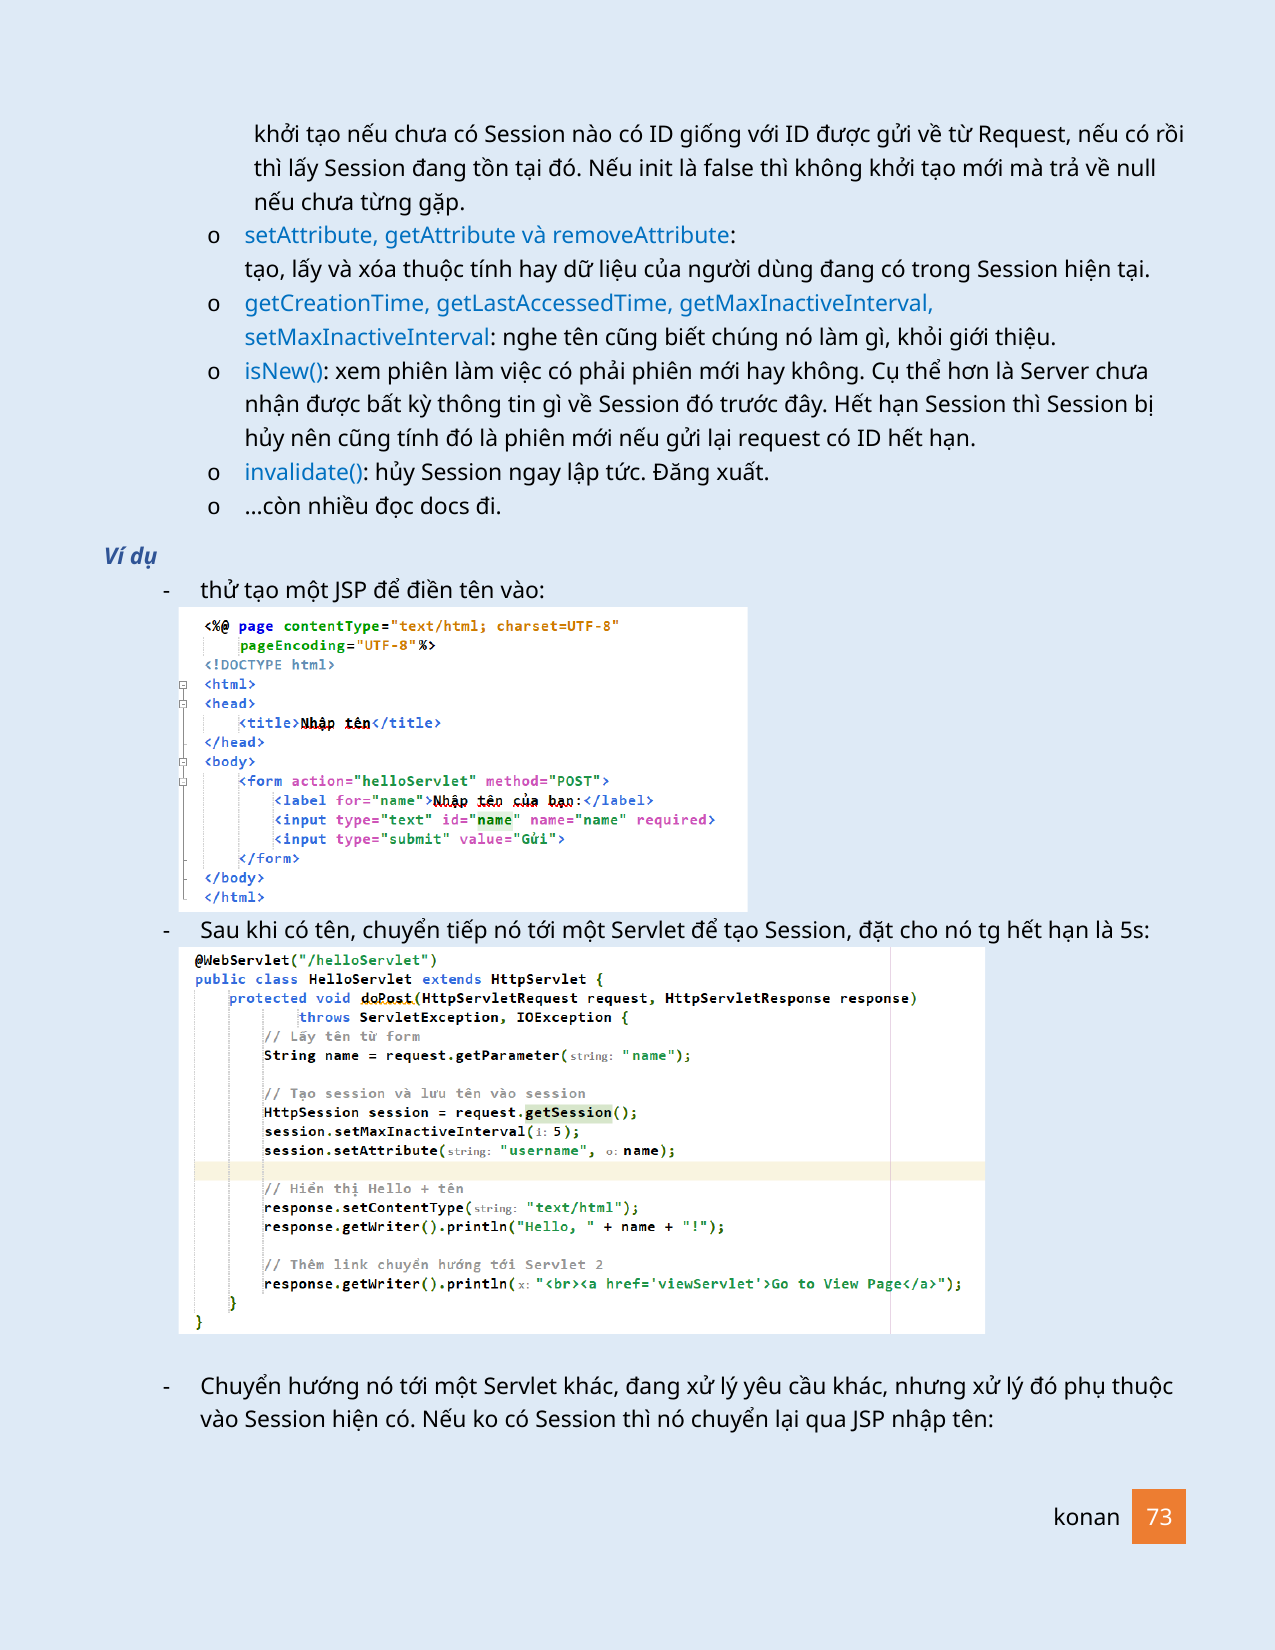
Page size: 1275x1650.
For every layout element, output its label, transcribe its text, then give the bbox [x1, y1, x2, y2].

list khởi tạo nếu chưa có Session nào có ID giống với ID được gửi về từ Request, nếu có rồi thì lấy Session đang tồn tại đó. Nếu init là false thì không khởi tạo mới mà trả về null nếu chưa từng gặp. [253, 118, 1186, 217]
list getCreationTime, getLastAccessedTime, getMaxInactiveInterval, setMaxInactiveInterval: nghe tên cũng biết chúng nó làm gì, khỏi giới thiệu. [207, 287, 1186, 352]
list …còn nhiều đọc docs đi. [207, 490, 1186, 521]
list setAttribute, getAttribute và removeAttribute: [207, 219, 1186, 251]
list invalidate(): hủy Session ngay lập tức. Đăng xuất. [207, 456, 1186, 487]
list isNew(): xem phiên làm việc có phải phiên mới hay không. Cụ thể hơn là Server chưa nhận được bất kỳ thông tin gì về Session đó trước đây. Hết hạn Session thì Session bị hủy nên cũng tính đó là phiên mới nếu gửi lại request có ID hết hạn. [207, 354, 1186, 453]
subtitle Ví dụ [103, 540, 1186, 572]
picture [178, 607, 748, 912]
list Chuyển hướng nó tới một Servlet khác, đang xử lý yêu cầu khác, nhưng xử lý đó phụ thuộc vào Session hiện có. Nếu ko có Session thì nó chuyển lại qua JSP nhập tên: [163, 1370, 1186, 1435]
list tạo, lấy và xóa thuộc tính hay dữ liệu của người dùng đang có trong Session hiện tại. [244, 253, 1186, 284]
list Sau khi có tên, chuyển tiếp nó tới một Servlet để tạo Session, đặt cho nó tg hết hạn là 5s: [163, 914, 1186, 945]
list thử tạo một JSP để điền tên vào: [163, 574, 1186, 605]
picture [178, 947, 986, 1334]
